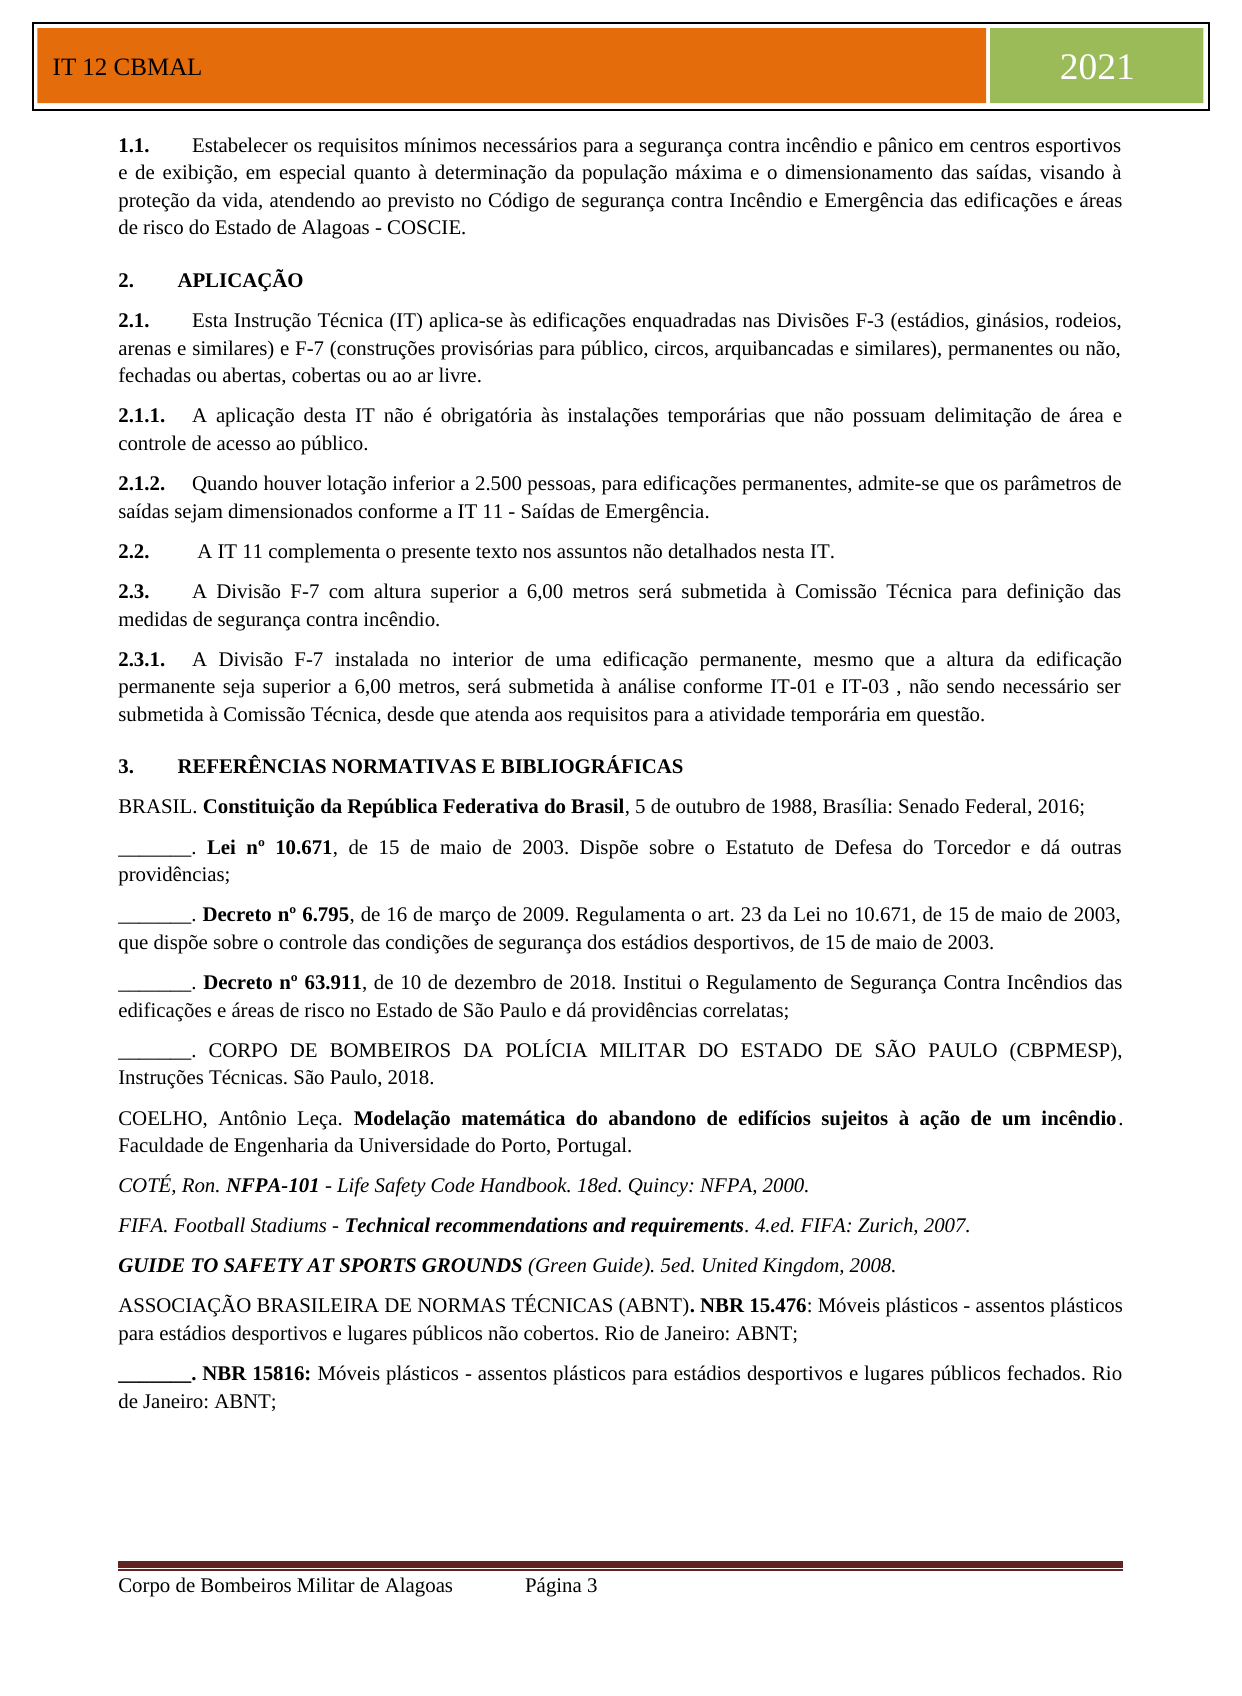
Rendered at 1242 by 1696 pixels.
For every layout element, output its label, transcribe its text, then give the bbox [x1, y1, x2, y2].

text Esta Instrução Técnica (IT) aplica-se às edificações enquadradas nas Divisões F-3 (estádios, ginásios, rodeios, arenas e similares) e F-7 (construções provisórias para público, circos, arquibancadas e similares), permanentes ou não, fechadas ou abertas, cobertas ou ao ar livre. [118, 308, 1123, 387]
text REFERÊNCIAS NORMATIVAS E BIBLIOGRÁFICAS [118, 754, 1123, 778]
text _______. Decreto nº 6.795, de 16 de março de 2009. Regulamenta o art. 23 da Lei no 10.671, de 15 de maio de 2003, que dispõe sobre o controle das condições de segurança dos estádios desportivos, de 15 de maio de 2003. [118, 902, 1123, 954]
text _______. NBR 15816: Móveis plásticos - assentos plásticos para estádios desportivos e lugares públicos fechados. Rio de Janeiro: ABNT; [118, 1361, 1123, 1413]
text Estabelecer os requisitos mínimos necessários para a segurança contra incêndio e pânico em centros esportivos e de exibição, em especial quanto à determinação da população máxima e o dimensionamento das saídas, visando à proteção da vida, atendendo ao previsto no Código de segurança contra Incêndio e Emergência das edificações e áreas de risco do Estado de Alagoas - COSCIE. [118, 132, 1123, 239]
text COELHO, Antônio Leça. Modelação matemática do abandono de edifícios sujeitos à ação de um incêndio. Faculdade de Engenharia da Universidade do Porto, Portugal. [118, 1105, 1123, 1157]
text _______. CORPO DE BOMBEIROS DA POLÍCIA MILITAR DO ESTADO DE SÃO PAULO (CBPMESP), Instruções Técnicas. São Paulo, 2018. [118, 1038, 1123, 1089]
text A Divisão F-7 com altura superior a 6,00 metros será submetida à Comissão Técnica para definição das medidas de segurança contra incêndio. [118, 579, 1123, 631]
text COTÉ, Ron. NFPA-101 - Life Safety Code Handbook. 18ed. Quincy: NFPA, 2000. [118, 1173, 1123, 1197]
text _______. Decreto nº 63.911, de 10 de dezembro de 2018. Institui o Regulamento de Segurança Contra Incêndios das edificações e áreas de risco no Estado de São Paulo e dá providências correlatas; [118, 970, 1123, 1022]
text Quando houver lotação inferior a 2.500 pessoas, para edificações permanentes, admite-se que os parâmetros de saídas sejam dimensionados conforme a IT 11 - Saídas de Emergência. [118, 471, 1123, 523]
text GUIDE TO SAFETY AT SPORTS GROUNDS (Green Guide). 5ed. United Kingdom, 2008. [118, 1253, 1123, 1277]
text ASSOCIAÇÃO BRASILEIRA DE NORMAS TÉCNICAS (ABNT). NBR 15.476: Móveis plásticos - assentos plásticos para estádios desportivos e lugares públicos não cobertos. Rio de Janeiro: ABNT; [118, 1293, 1123, 1345]
text BRASIL. Constituição da República Federativa do Brasil, 5 de outubro de 1988, Brasília: Senado Federal, 2016; [118, 794, 1123, 818]
text APLICAÇÃO [118, 268, 1123, 292]
text A aplicação desta IT não é obrigatória às instalações temporárias que não possuam delimitação de área e controle de acesso ao público. [118, 403, 1123, 455]
text A Divisão F-7 instalada no interior de uma edificação permanente, mesmo que a altura da edificação permanente seja superior a 6,00 metros, será submetida à análise conforme IT-01 e IT-03 , não sendo necessário ser submetida à Comissão Técnica, desde que atenda aos requisitos para a atividade temporária em questão. [118, 647, 1123, 726]
text FIFA. Football Stadiums - Technical recommendations and requirements. 4.ed. FIFA: Zurich, 2007. [118, 1213, 1123, 1237]
text A IT 11 complementa o presente texto nos assuntos não detalhados nesta IT. [118, 539, 1123, 563]
text _______. Lei nº 10.671, de 15 de maio de 2003. Dispõe sobre o Estatuto de Defesa do Torcedor e dá outras providências; [118, 834, 1123, 886]
